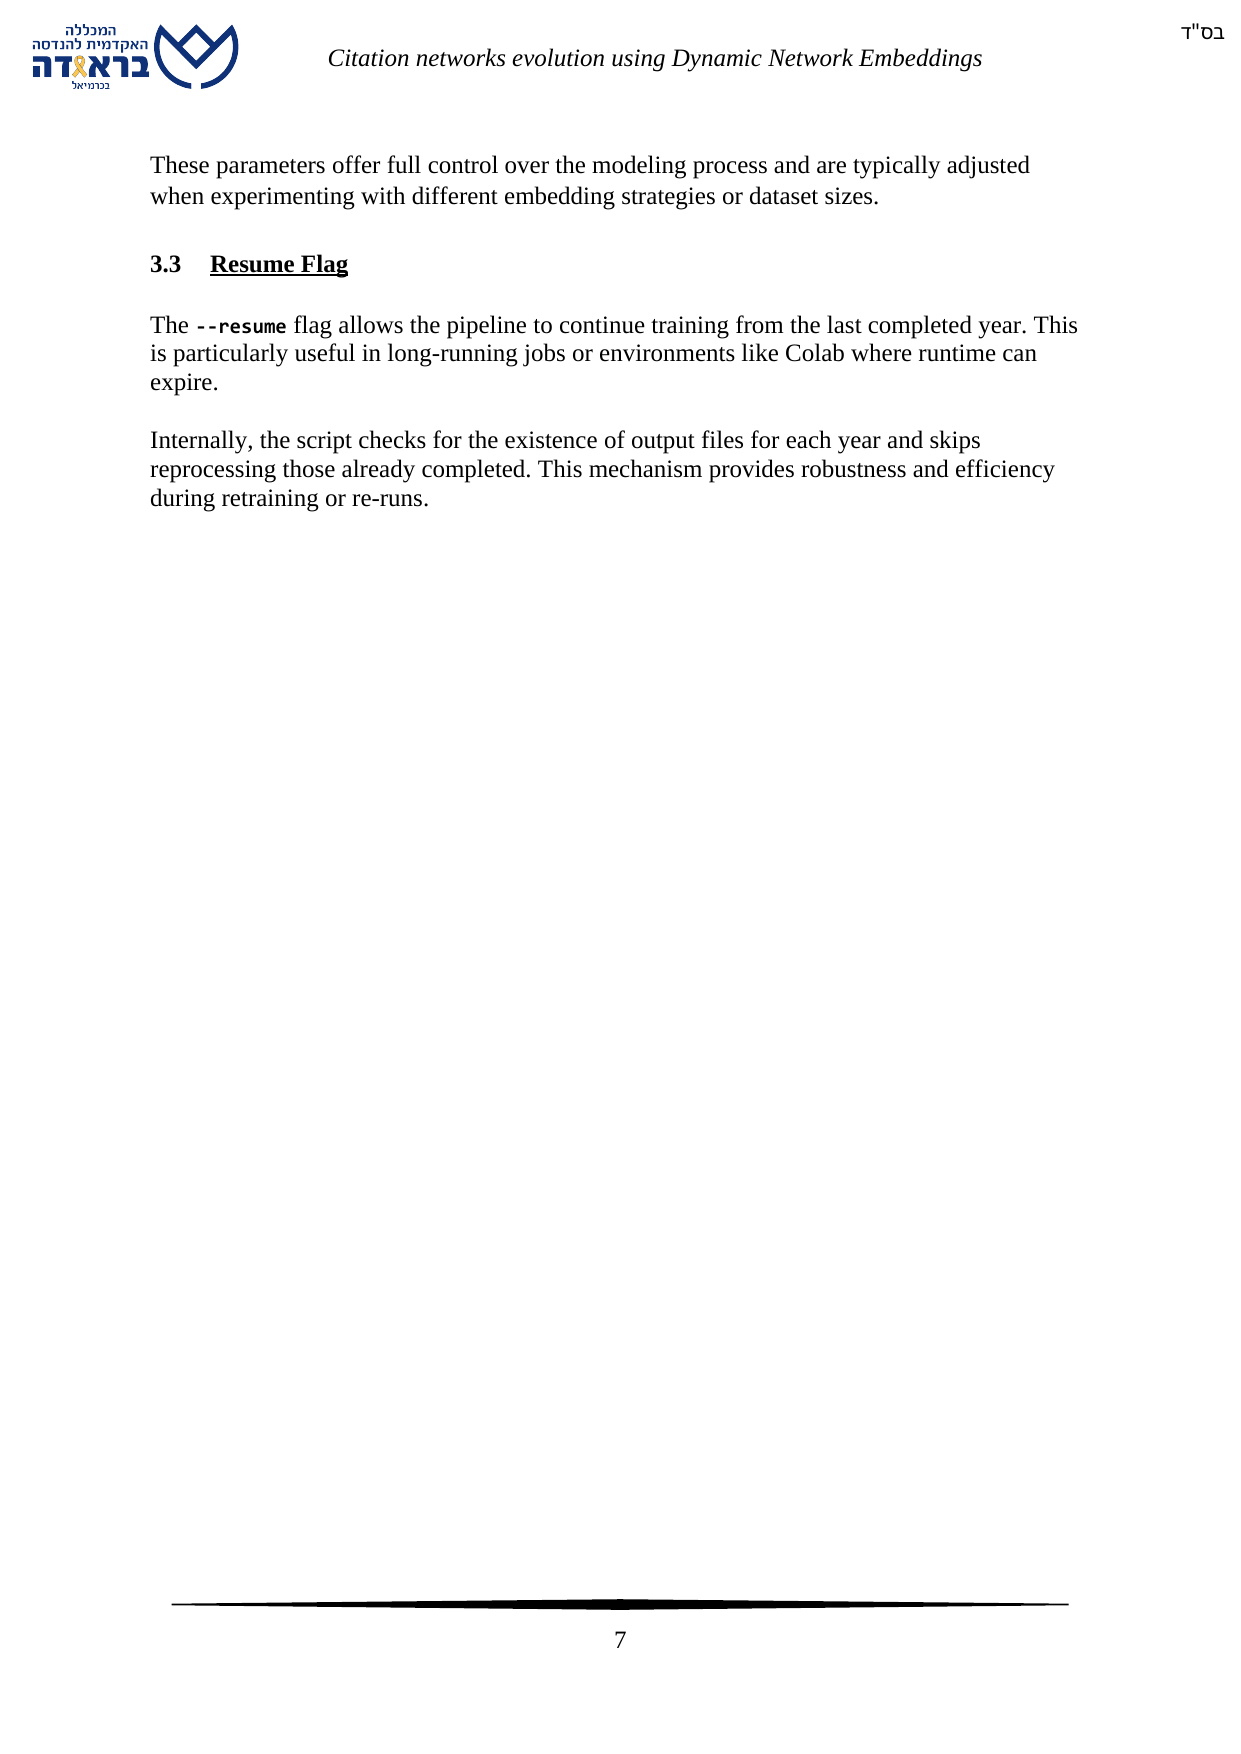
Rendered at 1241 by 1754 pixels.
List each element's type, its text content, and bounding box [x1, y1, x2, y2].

subtitle Resume Flag [150, 249, 1090, 278]
text The --resume flag allows the pipeline to continue training from the last completed year. This is particularly useful in long-running jobs or environments like Colab where runtime can expire. [150, 310, 1090, 396]
picture [22, 18, 248, 93]
text Internally, the script checks for the existence of output files for each year and skips reprocessing those already completed. This mechanism provides robustness and efficiency during retraining or re-runs. [150, 425, 1090, 511]
text These parameters offer full control over the modeling process and are typically adjusted when experimenting with different embedding strategies or dataset sizes. [150, 150, 1090, 210]
